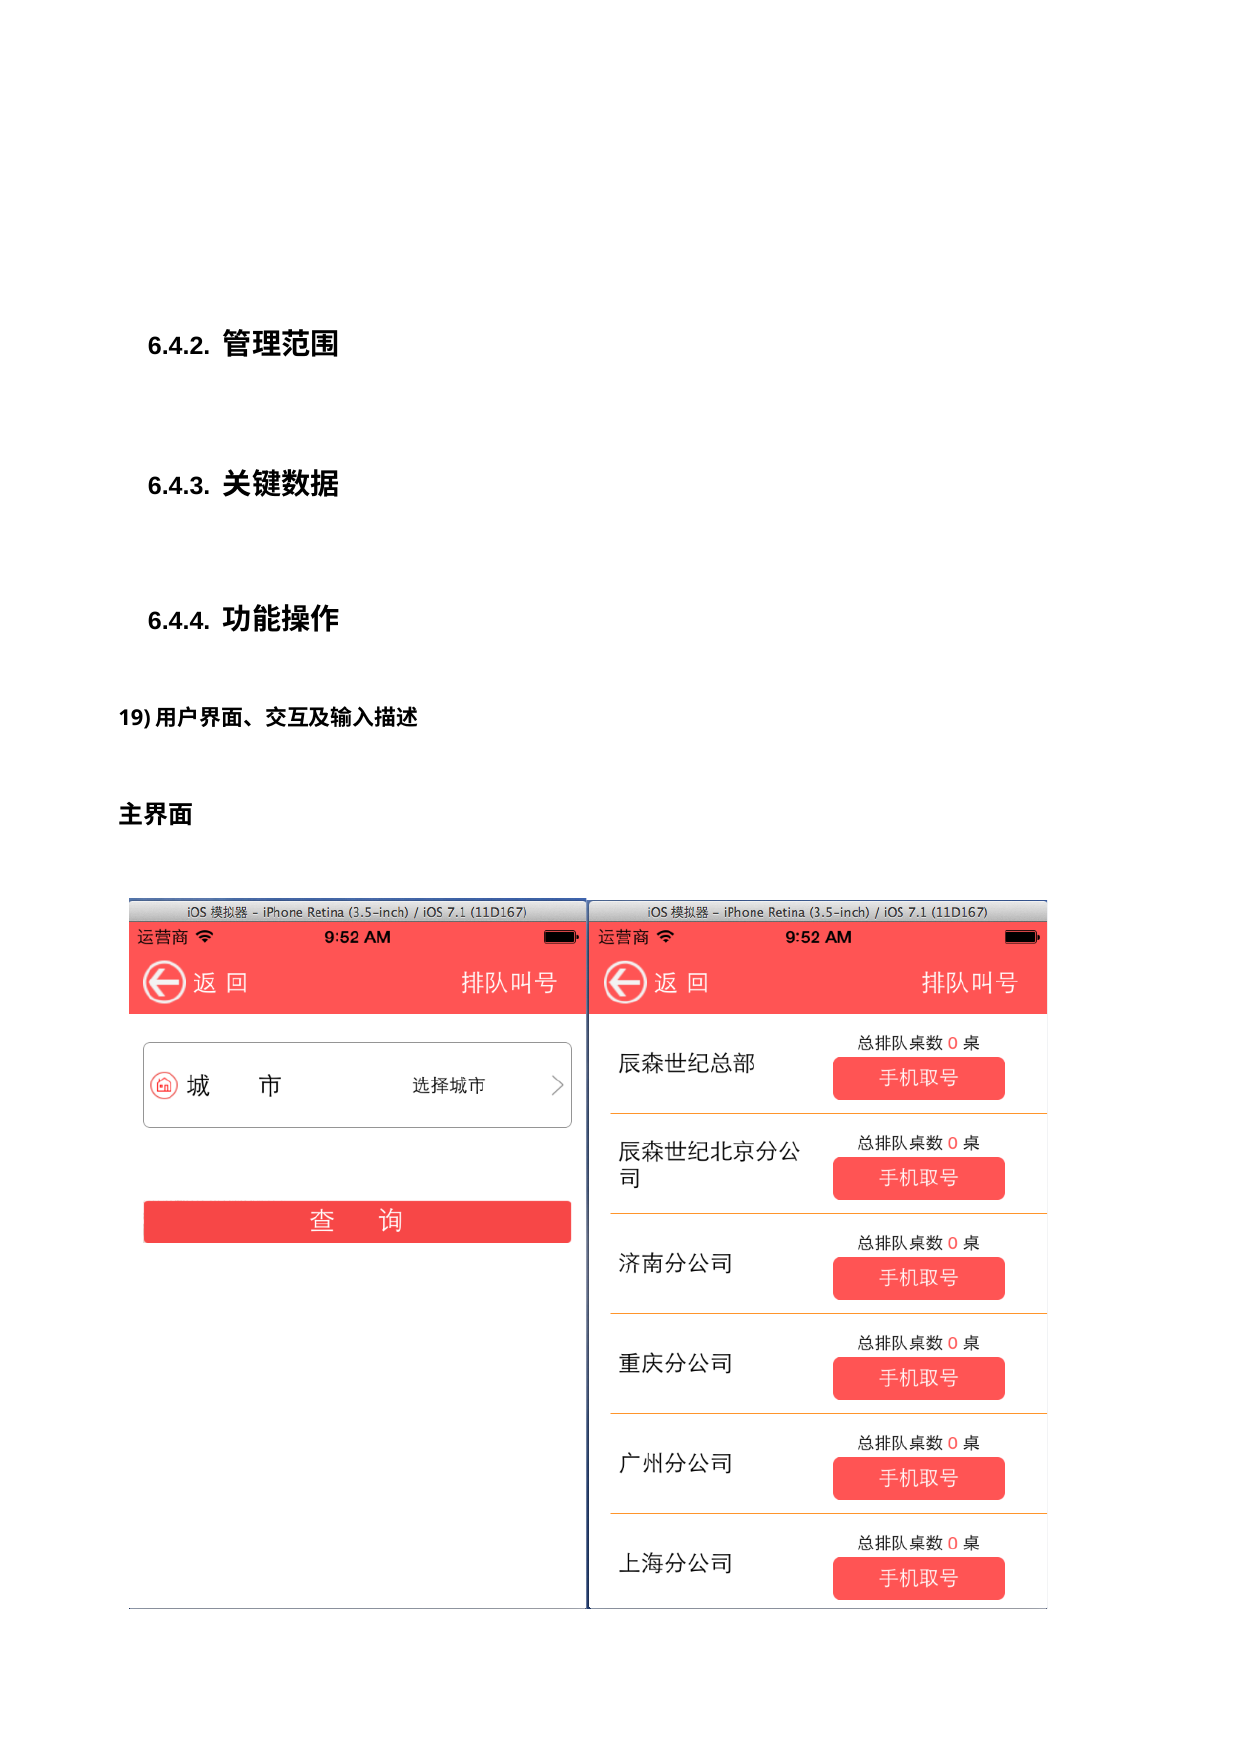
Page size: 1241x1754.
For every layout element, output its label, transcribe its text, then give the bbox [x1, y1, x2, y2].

picture [129, 898, 1048, 1609]
subtitle 主界面 [118, 780, 1122, 845]
subtitle 用户界面、交互及输入描述 [118, 699, 1122, 732]
subtitle 关键数据 [148, 449, 1122, 514]
subtitle 管理范围 [148, 309, 1122, 374]
subtitle 功能操作 [148, 584, 1122, 649]
